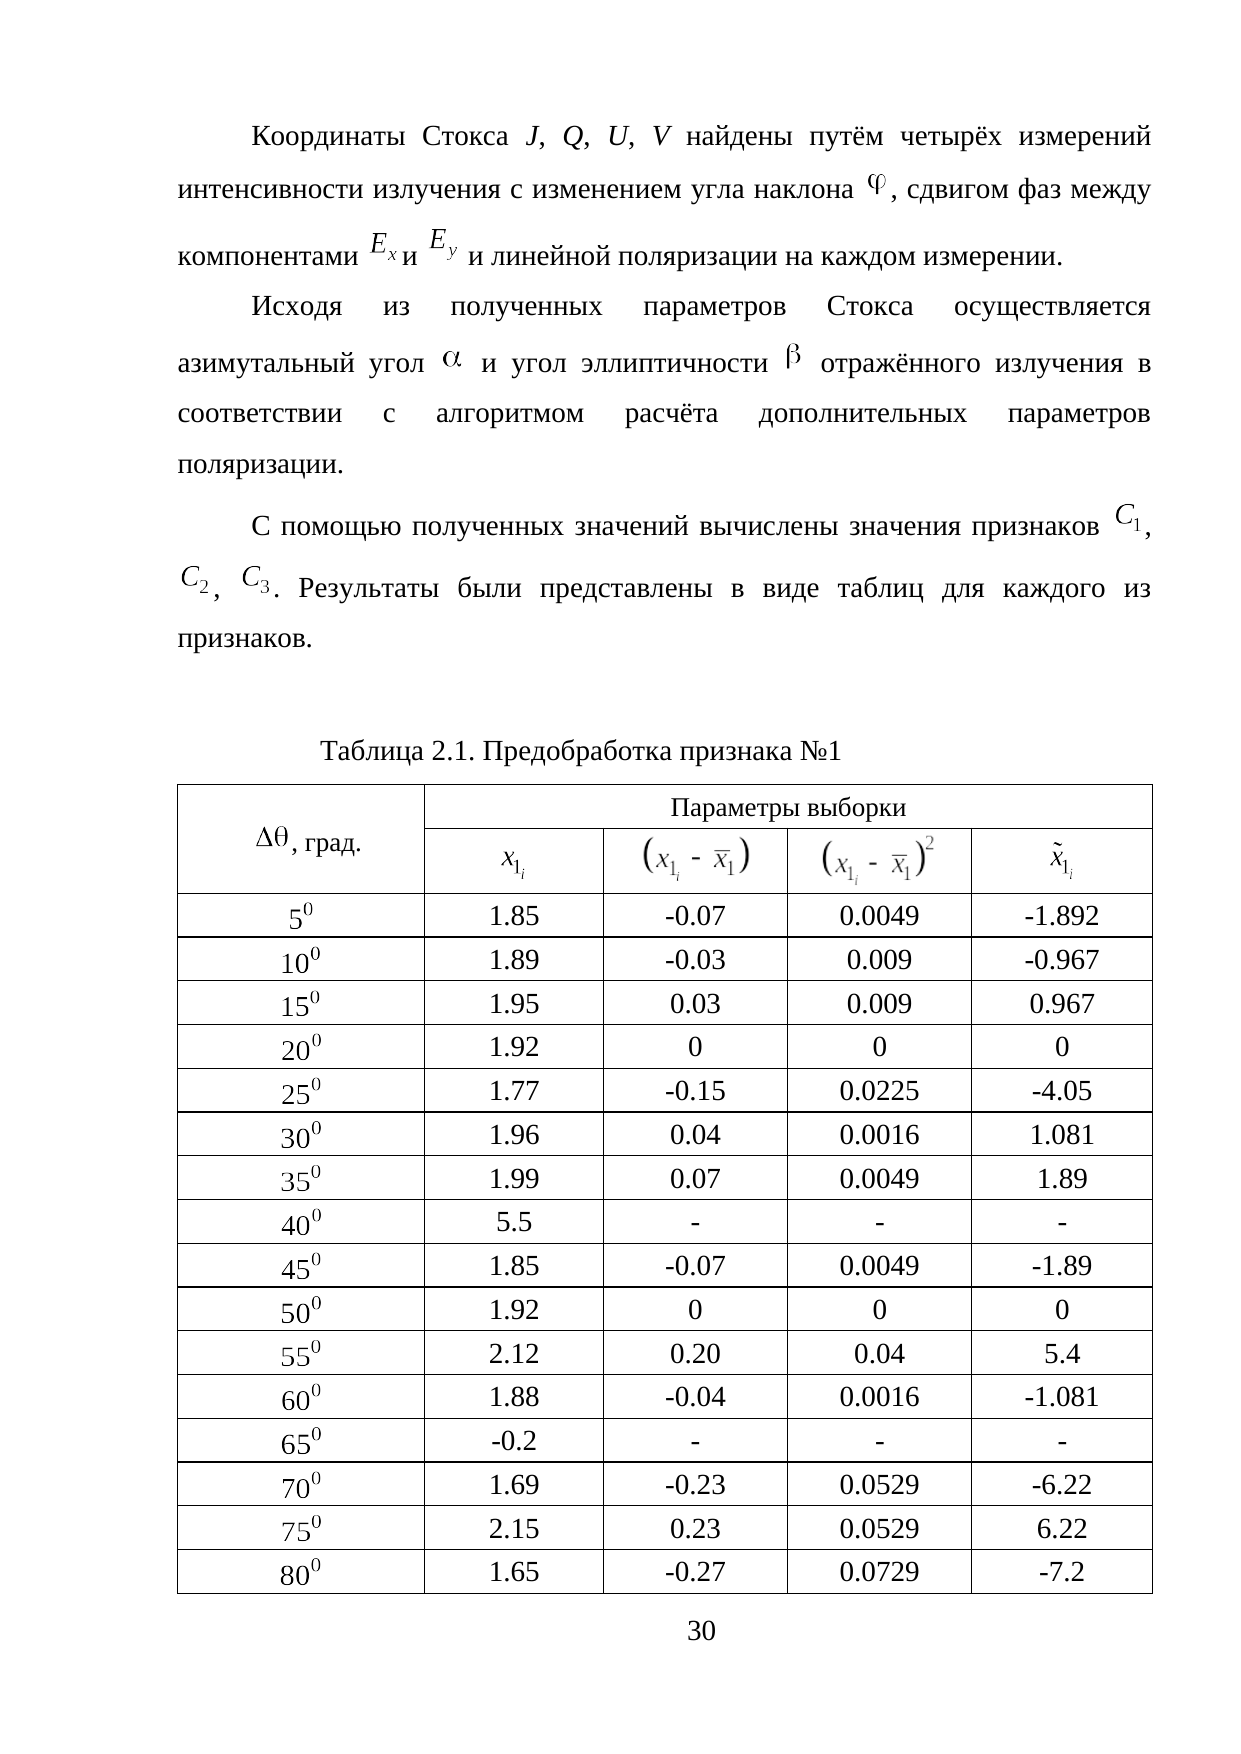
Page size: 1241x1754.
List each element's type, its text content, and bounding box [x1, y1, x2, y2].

table_cell 0.07 [604, 1156, 787, 1199]
table_cell 0.0016 [788, 1375, 971, 1418]
table_cell [178, 1375, 424, 1418]
table_cell 0.0049 [788, 1156, 971, 1199]
table_cell 1.89 [425, 938, 603, 980]
table_cell 1.081 [972, 1113, 1152, 1155]
table_cell 1.65 [425, 1550, 603, 1593]
table_cell 1.85 [425, 894, 603, 936]
table_cell 1.99 [425, 1156, 603, 1199]
table_cell 1.92 [425, 1025, 603, 1068]
table_cell 1.92 [425, 1288, 603, 1330]
table_cell -0.07 [604, 894, 787, 936]
table_cell 6.22 [972, 1506, 1152, 1549]
table_cell [604, 829, 787, 893]
table_cell 1.95 [425, 981, 603, 1024]
table_cell 0.0529 [788, 1463, 971, 1505]
table_cell [178, 1156, 424, 1199]
table_cell [178, 938, 424, 980]
table_cell -0.04 [604, 1375, 787, 1418]
table_cell [178, 1113, 424, 1155]
table_cell 0.0049 [788, 1244, 971, 1286]
table_cell -0.03 [604, 938, 787, 980]
text Исходя из полученных параметров Стокса осуществляется азимутальный угол и угол эллиптичности отражённого излучения в соответствии с алгоритмом расчёта дополнительных параметров поляризации. [177, 288, 1152, 479]
table_cell -0.967 [972, 938, 1152, 980]
table_cell 0 [788, 1288, 971, 1330]
table_cell 0.009 [788, 981, 971, 1024]
table_cell 0.0225 [788, 1069, 971, 1111]
table_header Параметры выборки [425, 785, 1152, 828]
table_cell - [972, 1200, 1152, 1243]
table_cell [178, 1506, 424, 1549]
table_cell 1.77 [425, 1069, 603, 1111]
table_cell [178, 1025, 424, 1068]
table_cell [178, 894, 424, 936]
table_cell 0.0729 [788, 1550, 971, 1593]
table_cell [972, 829, 1152, 893]
table_header , град. [178, 785, 424, 893]
table_cell 5.5 [425, 1200, 603, 1243]
table_cell 1.89 [972, 1156, 1152, 1199]
table_cell 0 [788, 1025, 971, 1068]
table_cell -0.07 [604, 1244, 787, 1286]
table_cell 2.12 [425, 1331, 603, 1374]
table_cell 0.23 [604, 1506, 787, 1549]
table_cell [178, 1550, 424, 1593]
table_cell 0.967 [972, 981, 1152, 1024]
table_cell 0 [972, 1288, 1152, 1330]
table_cell - [604, 1200, 787, 1243]
text 2.1. Предобработка признака №1 [320, 733, 1152, 767]
table_cell 1.85 [425, 1244, 603, 1286]
table_cell 1.69 [425, 1463, 603, 1505]
table_cell 5.4 [972, 1331, 1152, 1374]
table_cell - [788, 1419, 971, 1461]
table_cell [425, 829, 603, 893]
table_cell [178, 1200, 424, 1243]
text С помощью полученных значений вычислены значения признаков , , . Результаты были представлены в виде таблиц для каждого из признаков. [177, 496, 1152, 654]
table_cell [178, 1331, 424, 1374]
table_cell [178, 1069, 424, 1111]
table_cell -0.23 [604, 1463, 787, 1505]
table_cell - [604, 1419, 787, 1461]
table_cell 0.20 [604, 1331, 787, 1374]
table_cell -7.2 [972, 1550, 1152, 1593]
table_cell 0.04 [788, 1331, 971, 1374]
table_cell 0.0016 [788, 1113, 971, 1155]
table_cell [178, 1244, 424, 1286]
table_cell 0 [604, 1288, 787, 1330]
table_cell 0.0049 [788, 894, 971, 936]
table_cell 0.04 [604, 1113, 787, 1155]
table_cell -1.89 [972, 1244, 1152, 1286]
table_cell -0.27 [604, 1550, 787, 1593]
table_cell 1.96 [425, 1113, 603, 1155]
table_cell -6.22 [972, 1463, 1152, 1505]
table_cell -0.2 [425, 1419, 603, 1461]
table_cell 0.03 [604, 981, 787, 1024]
table_cell 0.0529 [788, 1506, 971, 1549]
table_cell 1.88 [425, 1375, 603, 1418]
table_cell -0.15 [604, 1069, 787, 1111]
text Координаты Стокса J, Q, U, V найдены путём четырёх измерений интенсивности излучения с изменением угла наклона , сдвигом фаз между компонентами и и линейной поляризации на каждом измерении. [177, 118, 1152, 271]
table_cell [178, 1288, 424, 1330]
table_cell -1.081 [972, 1375, 1152, 1418]
table_cell 0.009 [788, 938, 971, 980]
table_cell 0 [972, 1025, 1152, 1068]
table_cell - [972, 1419, 1152, 1461]
table_cell - [788, 1200, 971, 1243]
table_cell [788, 829, 971, 893]
table_cell 2.15 [425, 1506, 603, 1549]
table_cell -1.892 [972, 894, 1152, 936]
table_cell [178, 1463, 424, 1505]
table_cell -4.05 [972, 1069, 1152, 1111]
table_cell 0 [604, 1025, 787, 1068]
table_cell [178, 981, 424, 1024]
table_cell [178, 1419, 424, 1461]
